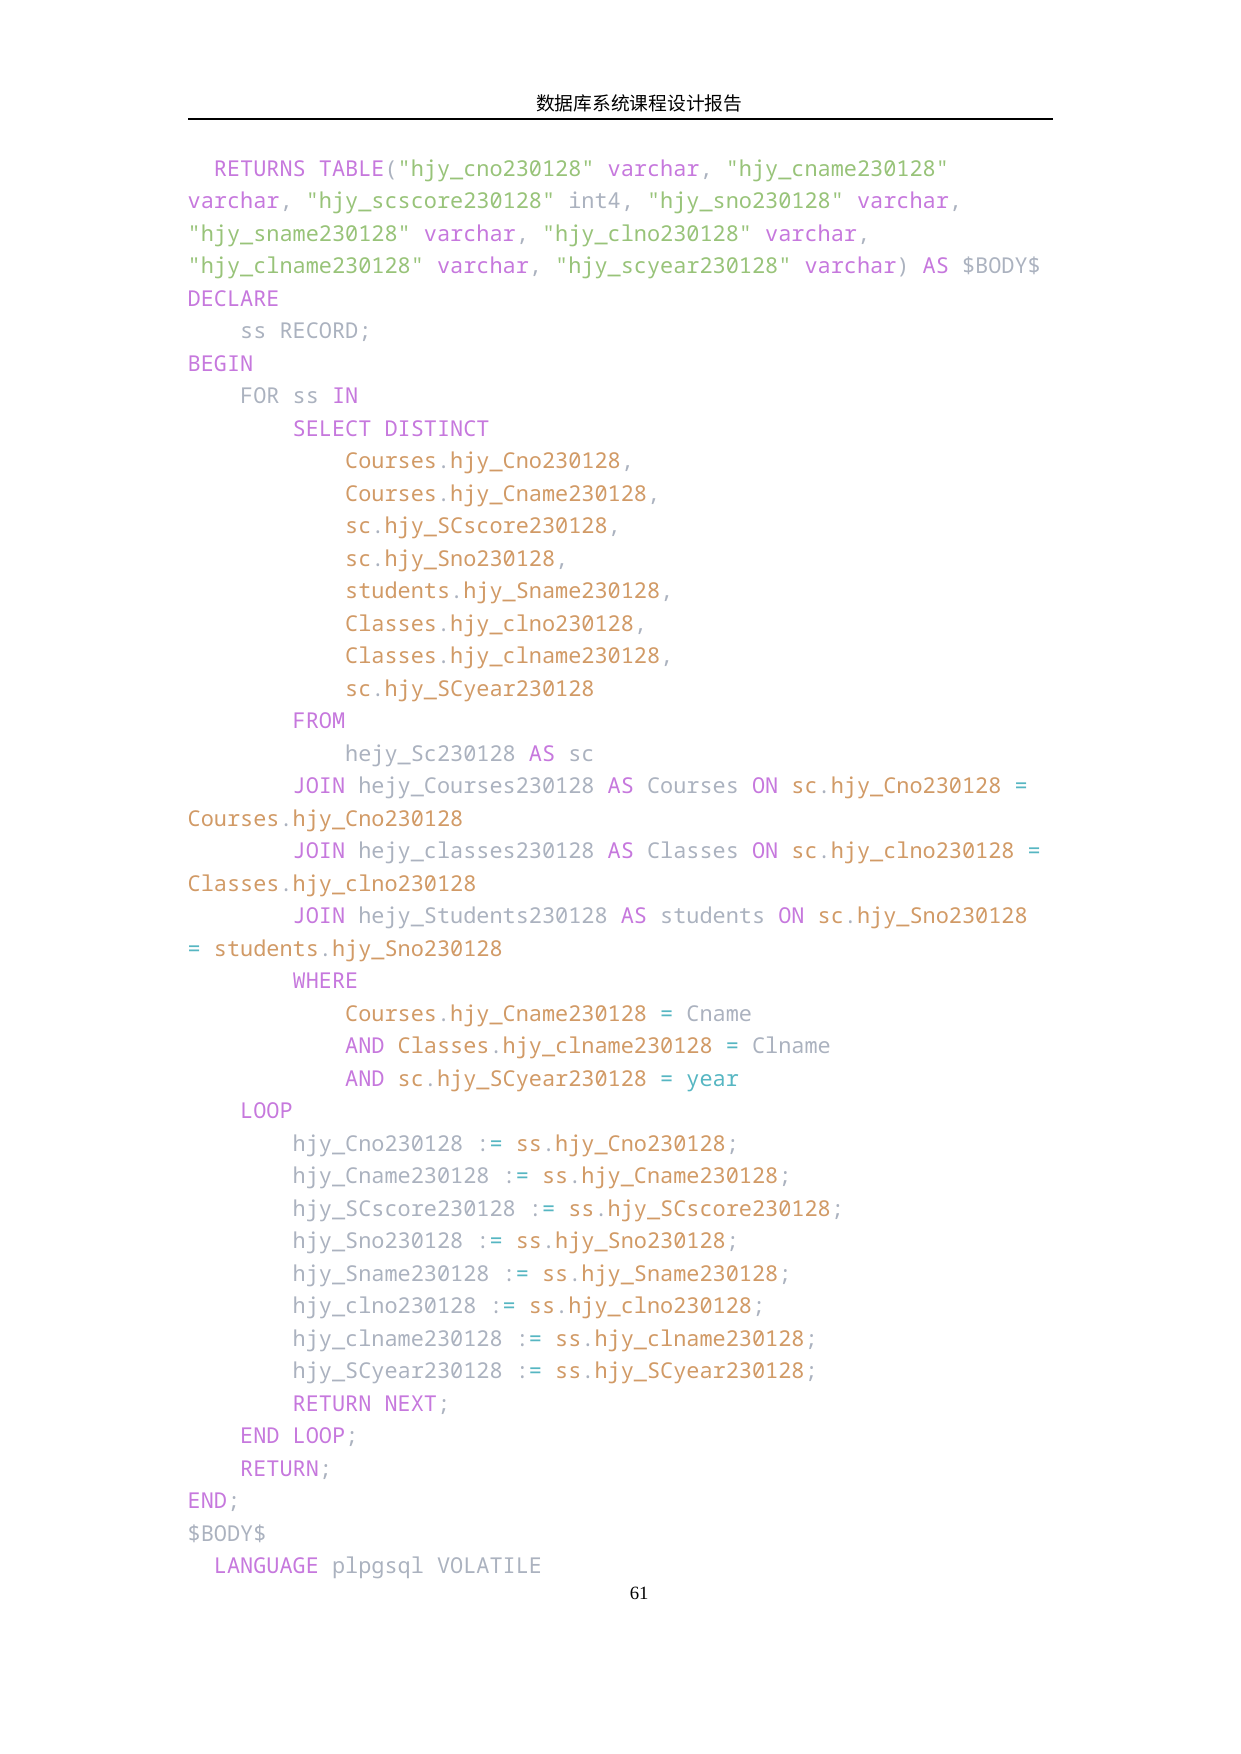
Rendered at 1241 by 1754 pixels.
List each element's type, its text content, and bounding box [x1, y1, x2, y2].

text hjy_clno230128 := ss.hjy_clno230128; [187, 1289, 1053, 1321]
text Classes.hjy_clname230128, [187, 639, 1053, 671]
text Classes.hjy_clno230128, [187, 606, 1053, 639]
text sc.hjy_SCscore230128, [187, 509, 1053, 541]
text ss RECORD; [187, 314, 1053, 346]
text hjy_clname230128 := ss.hjy_clname230128; [187, 1321, 1053, 1354]
text BEGIN [187, 346, 1053, 379]
text students.hjy_Sname230128, [187, 574, 1053, 606]
text JOIN hejy_classes230128 AS Classes ON sc.hjy_clno230128 = Classes.hjy_clno230128 [187, 834, 1053, 899]
text hjy_SCscore230128 := ss.hjy_SCscore230128; [187, 1191, 1053, 1224]
text Courses.hjy_Cno230128, [187, 444, 1053, 476]
text END; [187, 1484, 1053, 1516]
text RETURN; [187, 1451, 1053, 1484]
text DECLARE [187, 281, 1053, 314]
text Courses.hjy_Cname230128 = Cname [187, 996, 1053, 1029]
text AND sc.hjy_SCyear230128 = year [187, 1061, 1053, 1094]
text sc.hjy_Sno230128, [187, 541, 1053, 574]
text hjy_Sno230128 := ss.hjy_Sno230128; [187, 1224, 1053, 1256]
text AND Classes.hjy_clname230128 = Clname [187, 1029, 1053, 1061]
text LANGUAGE plpgsql VOLATILE [187, 1549, 1053, 1581]
text JOIN hejy_Courses230128 AS Courses ON sc.hjy_Cno230128 = Courses.hjy_Cno230128 [187, 769, 1053, 834]
text hjy_Cname230128 := ss.hjy_Cname230128; [187, 1159, 1053, 1191]
text hjy_Cno230128 := ss.hjy_Cno230128; [187, 1126, 1053, 1159]
text END LOOP; [187, 1419, 1053, 1451]
text WHERE [187, 964, 1053, 996]
text hjy_SCyear230128 := ss.hjy_SCyear230128; [187, 1354, 1053, 1386]
text FROM [187, 704, 1053, 736]
text Courses.hjy_Cname230128, [187, 476, 1053, 509]
text $BODY$ [187, 1516, 1053, 1549]
text RETURN NEXT; [187, 1386, 1053, 1419]
text LOOP [187, 1094, 1053, 1126]
text sc.hjy_SCyear230128 [187, 671, 1053, 704]
text SELECT DISTINCT [187, 411, 1053, 444]
text hjy_Sname230128 := ss.hjy_Sname230128; [187, 1256, 1053, 1289]
text hejy_Sc230128 AS sc [187, 736, 1053, 769]
text JOIN hejy_Students230128 AS students ON sc.hjy_Sno230128 = students.hjy_Sno230128 [187, 899, 1053, 964]
text FOR ss IN [187, 379, 1053, 411]
text RETURNS TABLE("hjy_cno230128" varchar, "hjy_cname230128" varchar, "hjy_scscore230128" int4, "hjy_sno230128" varchar, "hjy_sname230128" varchar, "hjy_clno230128" varchar, "hjy_clname230128" varchar, "hjy_scyear230128" varchar) AS $BODY$ [187, 151, 1053, 281]
